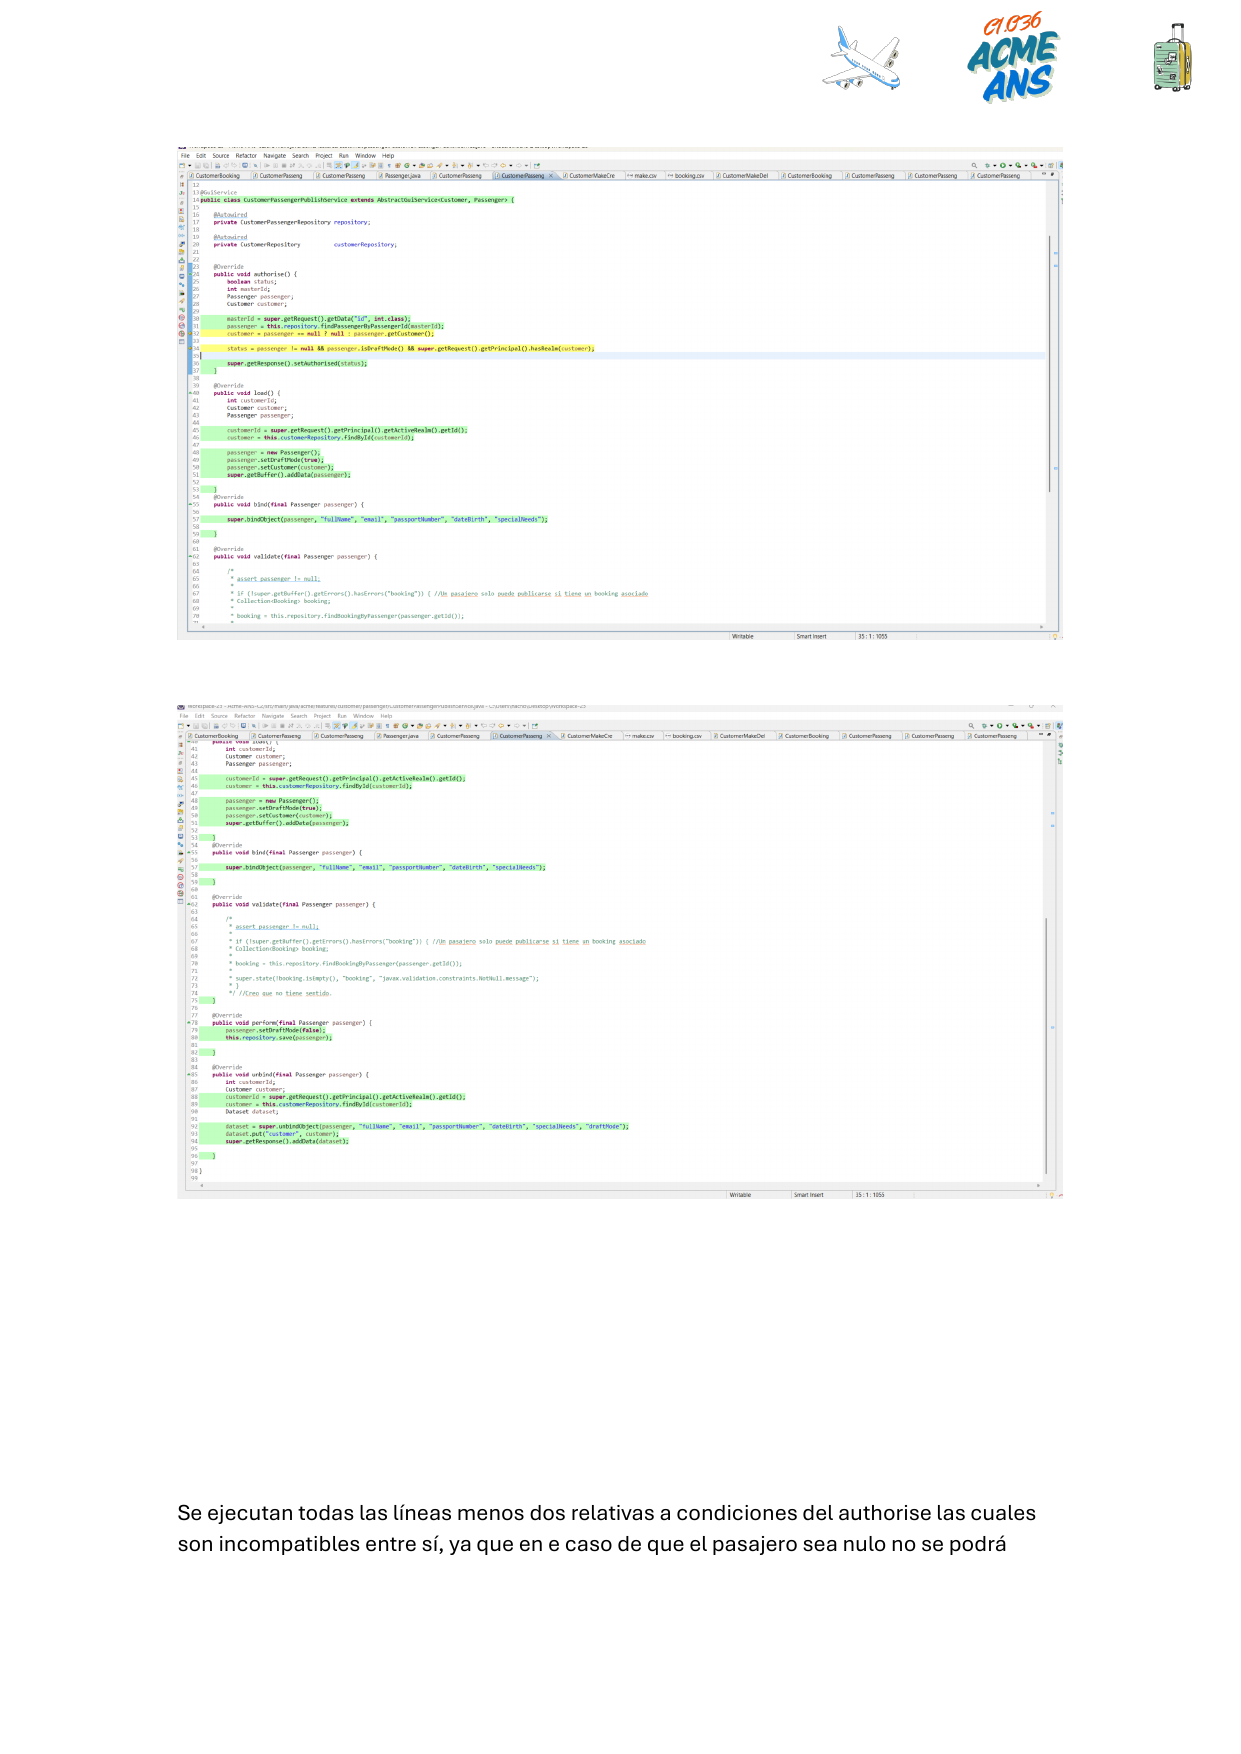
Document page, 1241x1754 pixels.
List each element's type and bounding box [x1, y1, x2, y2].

picture [798, 7, 1237, 108]
picture [177, 147, 1063, 640]
picture [177, 705, 1063, 1199]
text [177, 1499, 1063, 1557]
